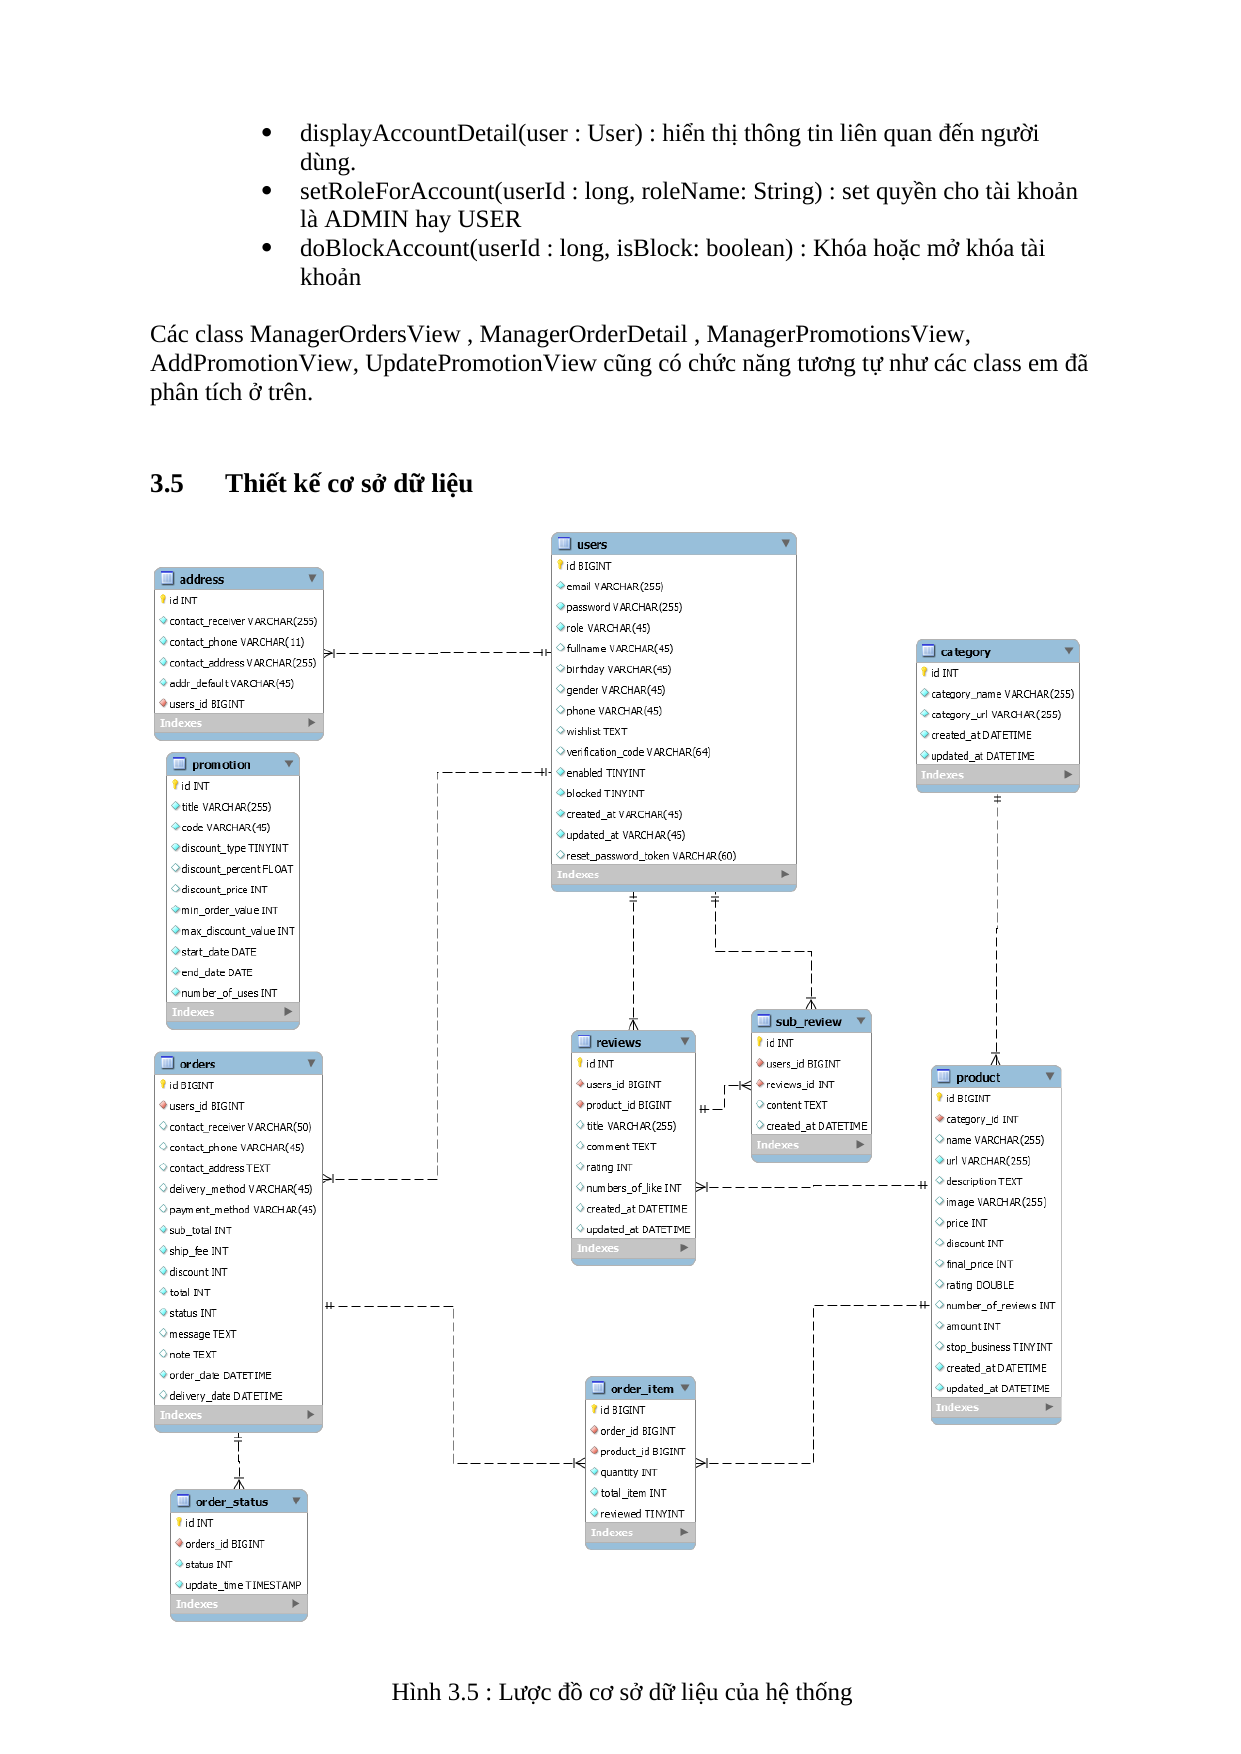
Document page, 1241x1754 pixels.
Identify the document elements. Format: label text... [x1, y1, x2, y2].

picture [150, 522, 1094, 1630]
list doBlockAccount(userId : long, isBlock: boolean) : Khóa hoặc mở khóa tài khoản [262, 233, 1094, 291]
text Hình 3.5 : Lược đồ cơ sở dữ liệu của hệ thống [150, 1677, 1094, 1706]
list displayAccountDetail(user : User) : hiển thị thông tin liên quan đến người dùng. [262, 118, 1094, 176]
list setRoleForAccount(userId : long, roleName: String) : set quyền cho tài khoản là ADMIN hay USER [262, 176, 1094, 233]
subtitle 3.5 Thiết kế cơ sở dữ liệu [150, 467, 1094, 498]
text Các class ManagerOrdersView , ManagerOrderDetail , ManagerPromotionsView, AddPromotionView, UpdatePromotionView cũng có chức năng tương tự như các class em đã phân tích ở trên. [150, 319, 1094, 406]
